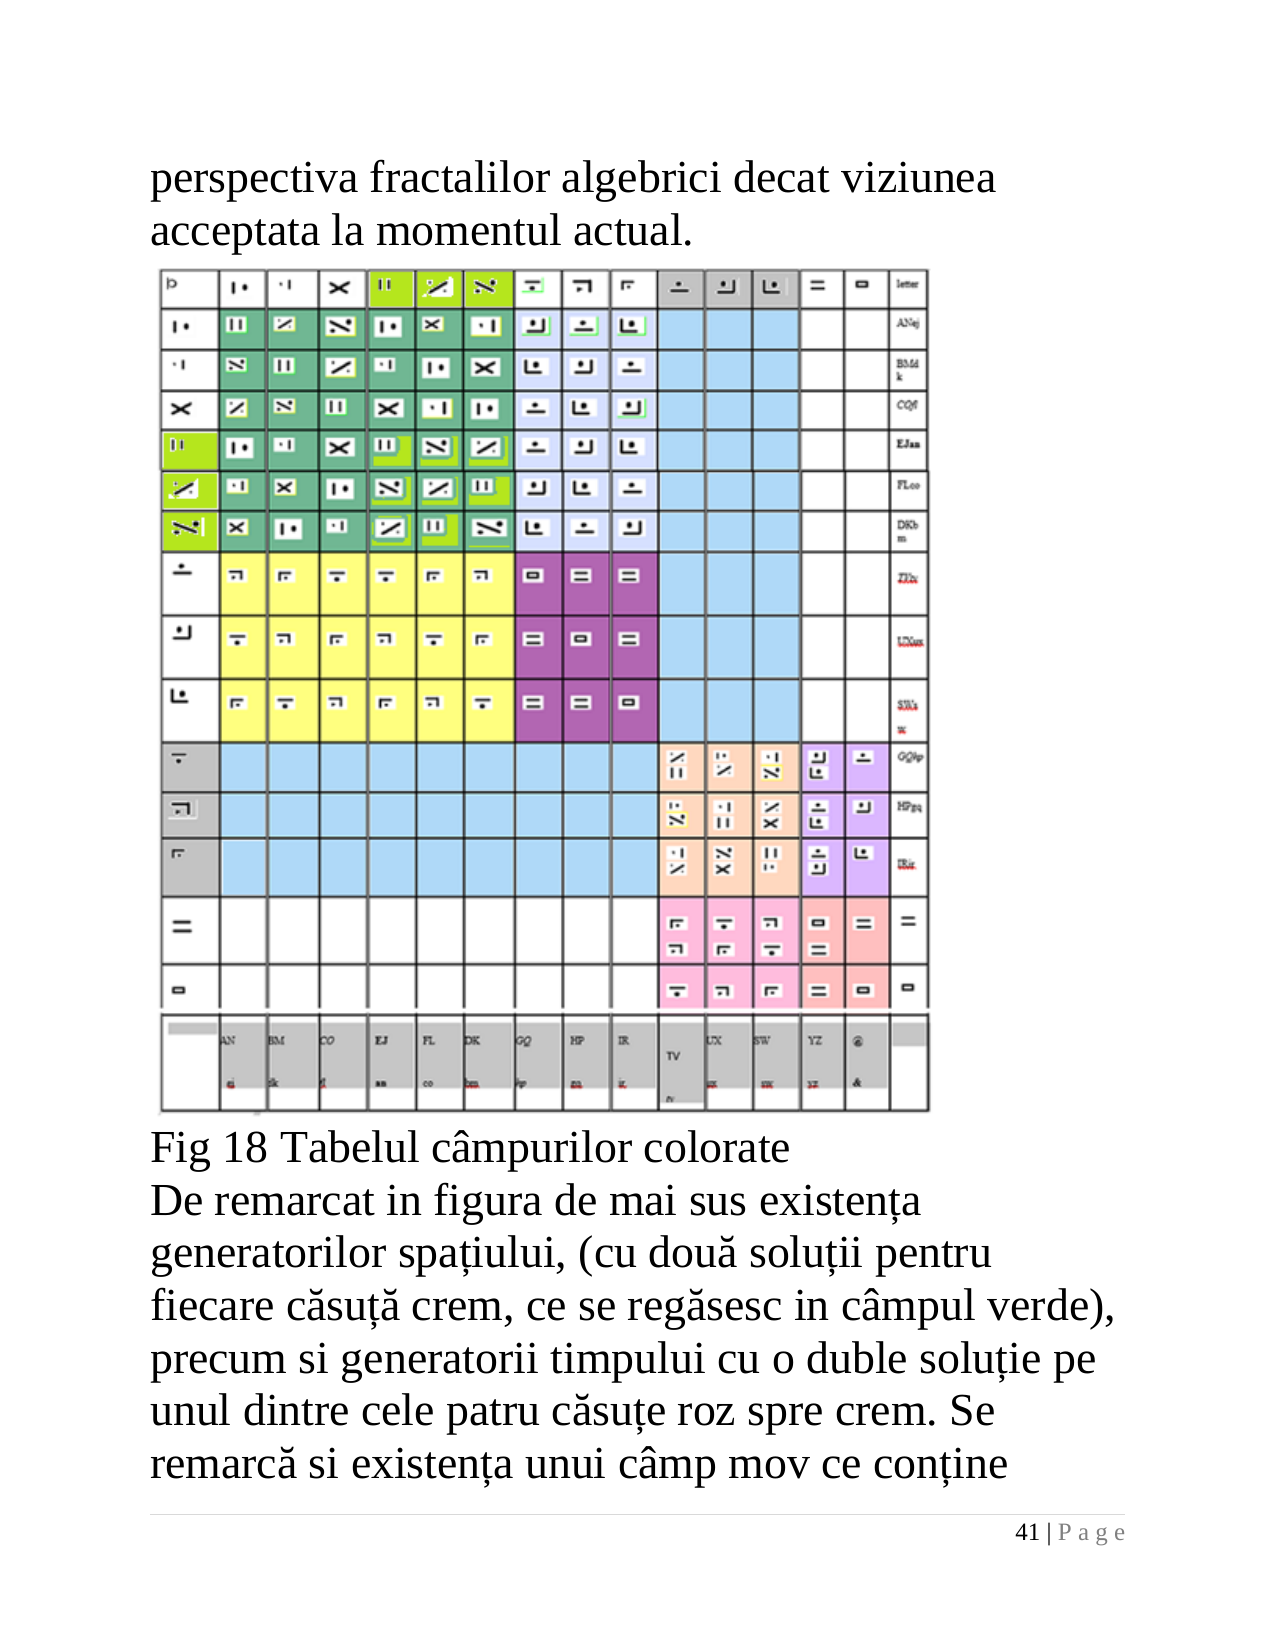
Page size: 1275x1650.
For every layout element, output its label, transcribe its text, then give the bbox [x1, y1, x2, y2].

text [150, 150, 1125, 255]
text Fig 18 Tabelul câmpurilor colorate [150, 1119, 1125, 1172]
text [150, 1172, 1125, 1488]
picture [150, 255, 945, 1120]
